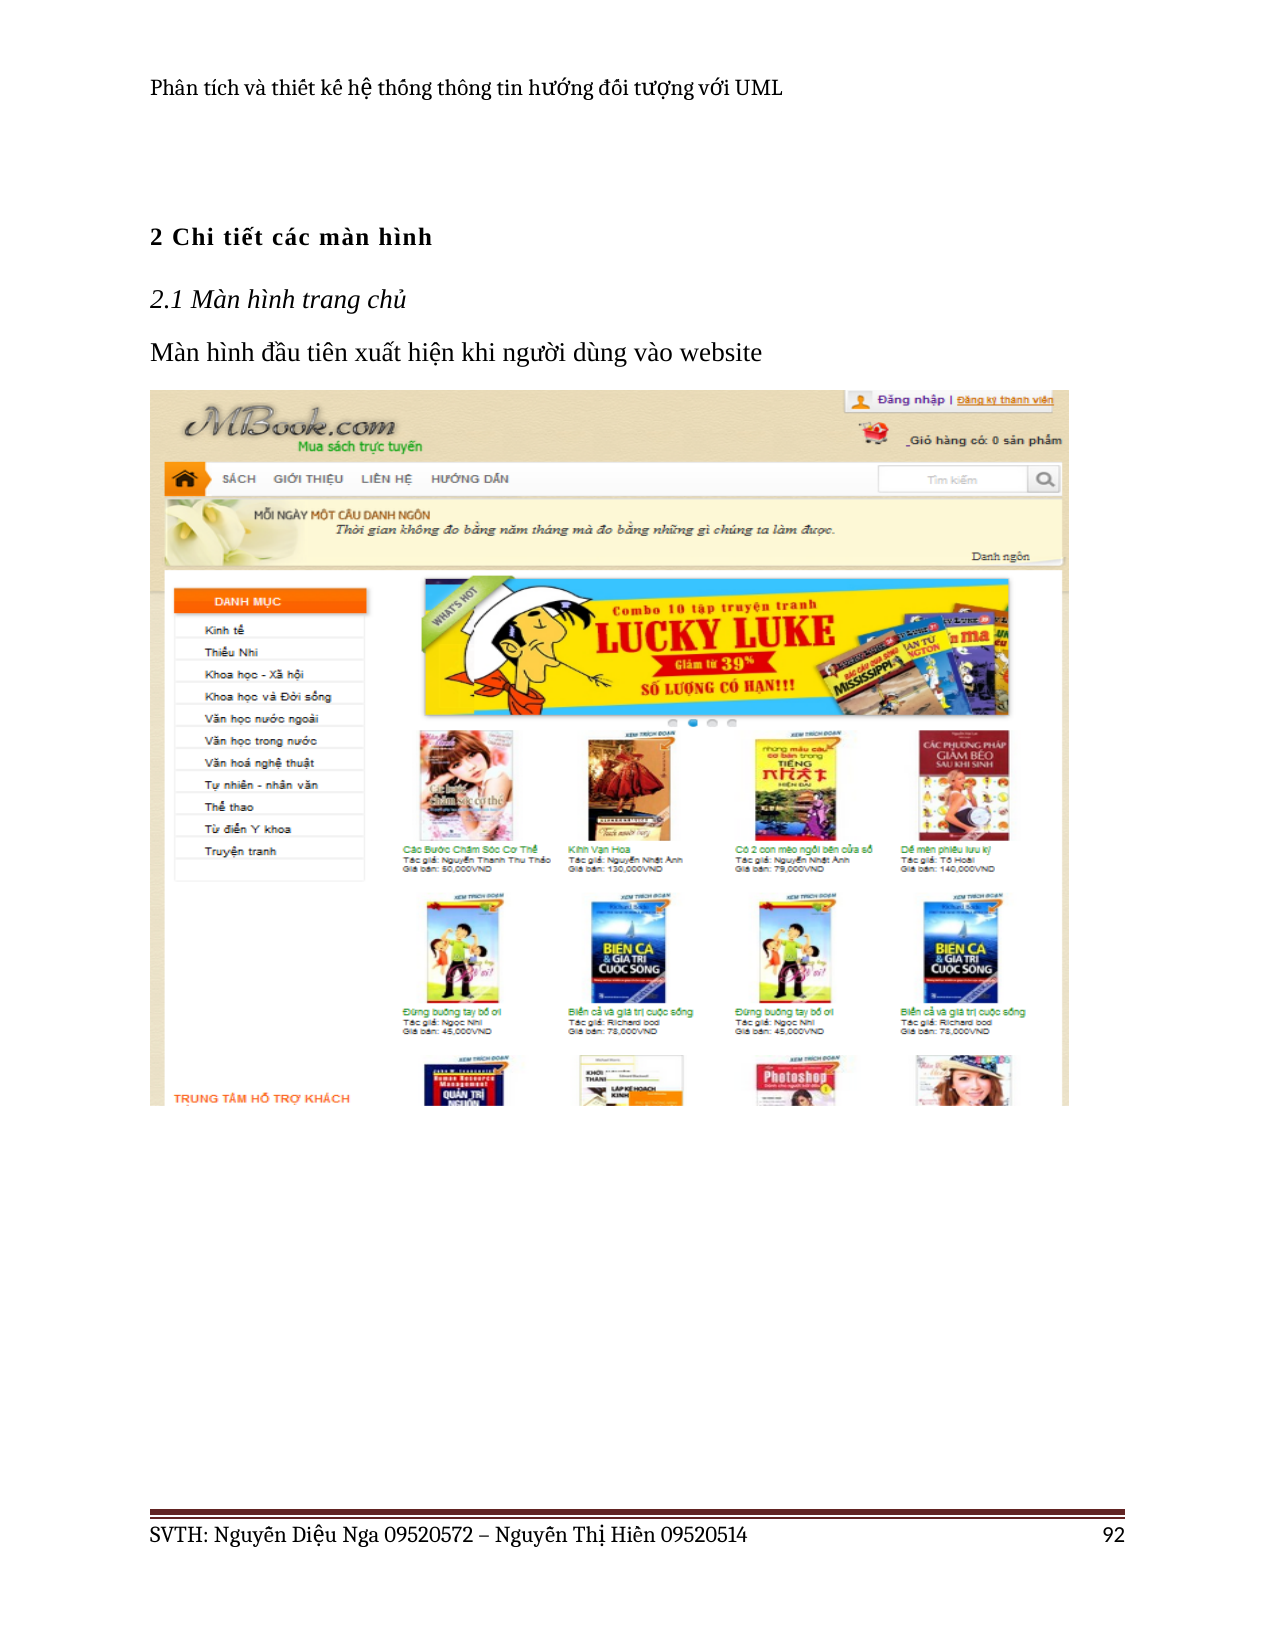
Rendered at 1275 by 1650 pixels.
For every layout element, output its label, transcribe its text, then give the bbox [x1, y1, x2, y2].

subtitle 2.1 Màn hình trang chủ [150, 283, 1125, 314]
text Màn hình đầu tiên xuất hiện khi người dùng vào website [150, 337, 1125, 368]
subtitle 2 Chi tiết các màn hình [150, 222, 1125, 251]
picture [150, 390, 1069, 1117]
